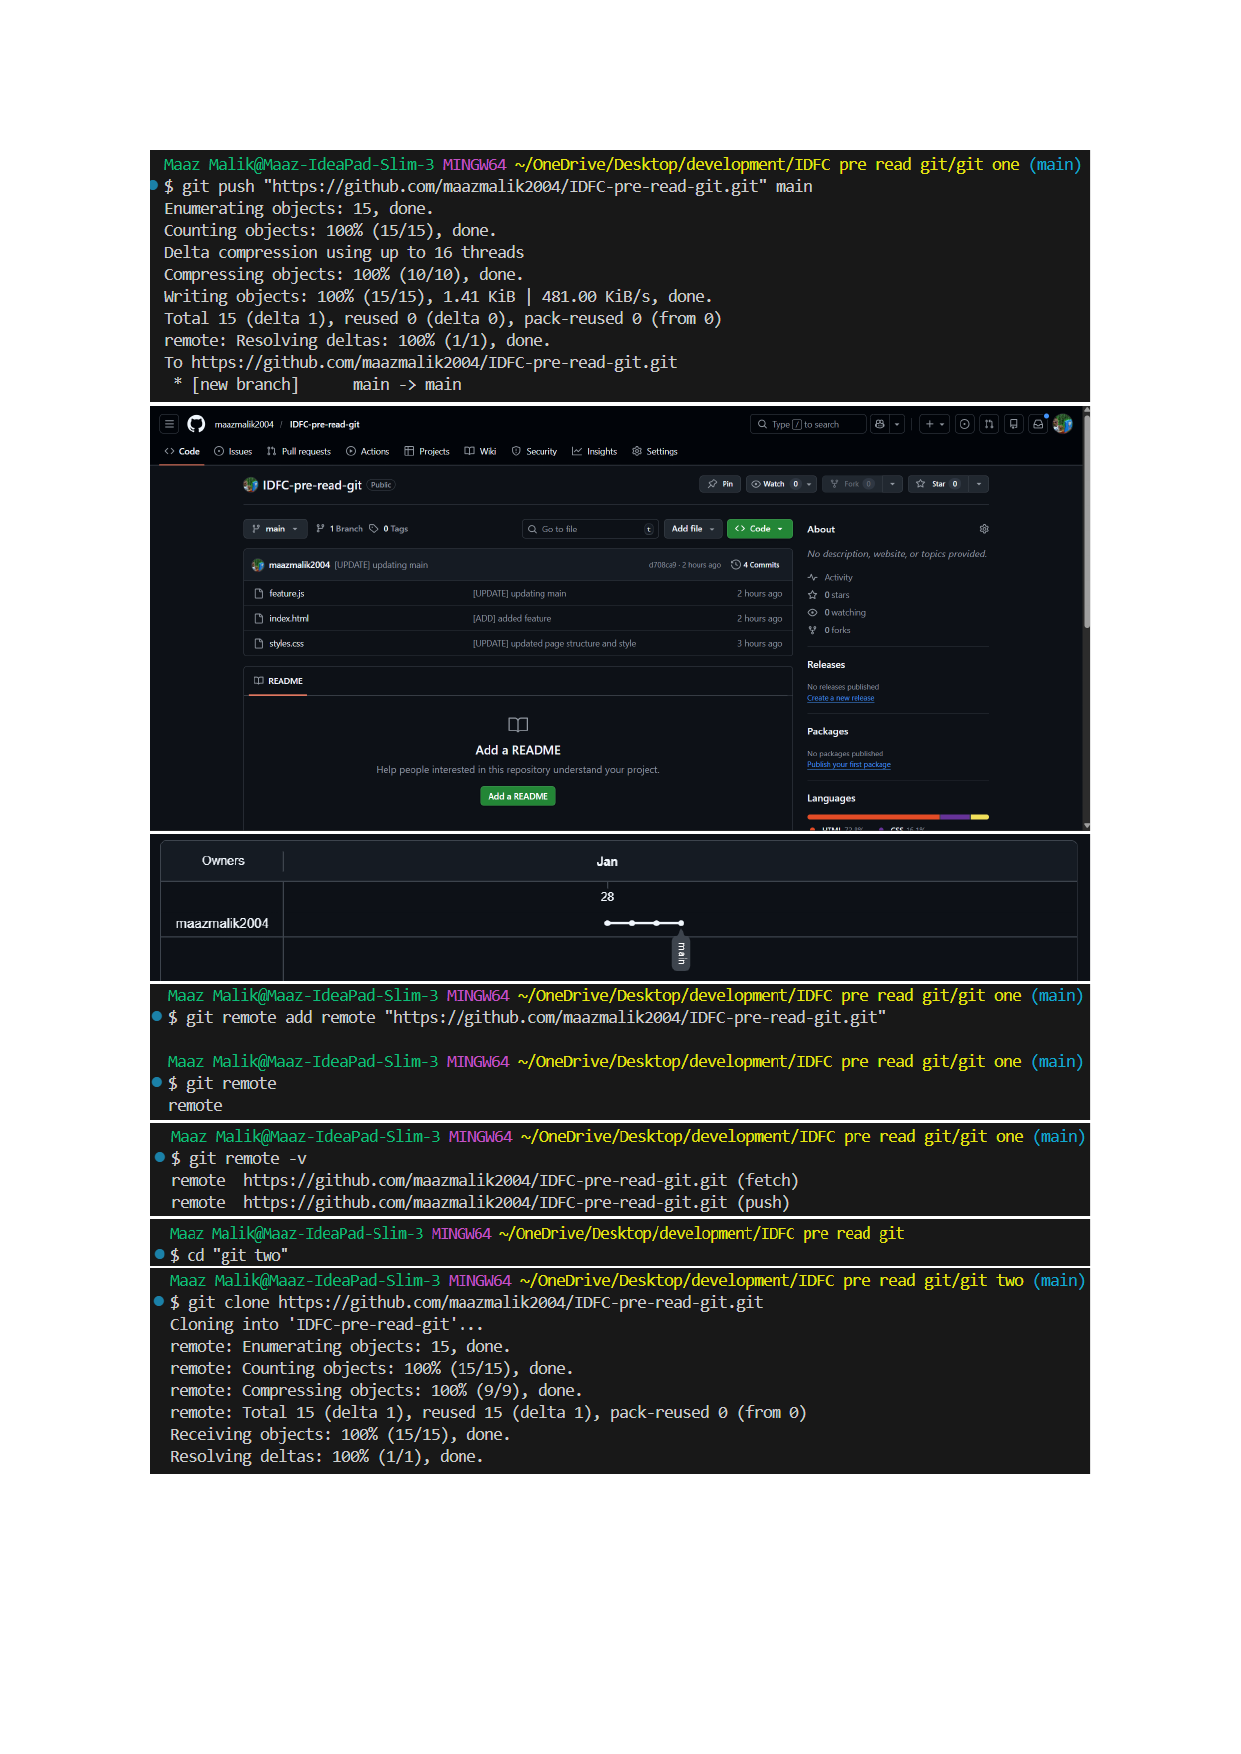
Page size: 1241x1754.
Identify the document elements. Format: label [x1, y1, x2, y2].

picture [150, 150, 1091, 402]
picture [150, 1219, 1091, 1266]
picture [150, 406, 1091, 831]
picture [150, 1123, 1091, 1216]
picture [150, 834, 1091, 981]
picture [150, 984, 1091, 1120]
picture [150, 1268, 1091, 1474]
